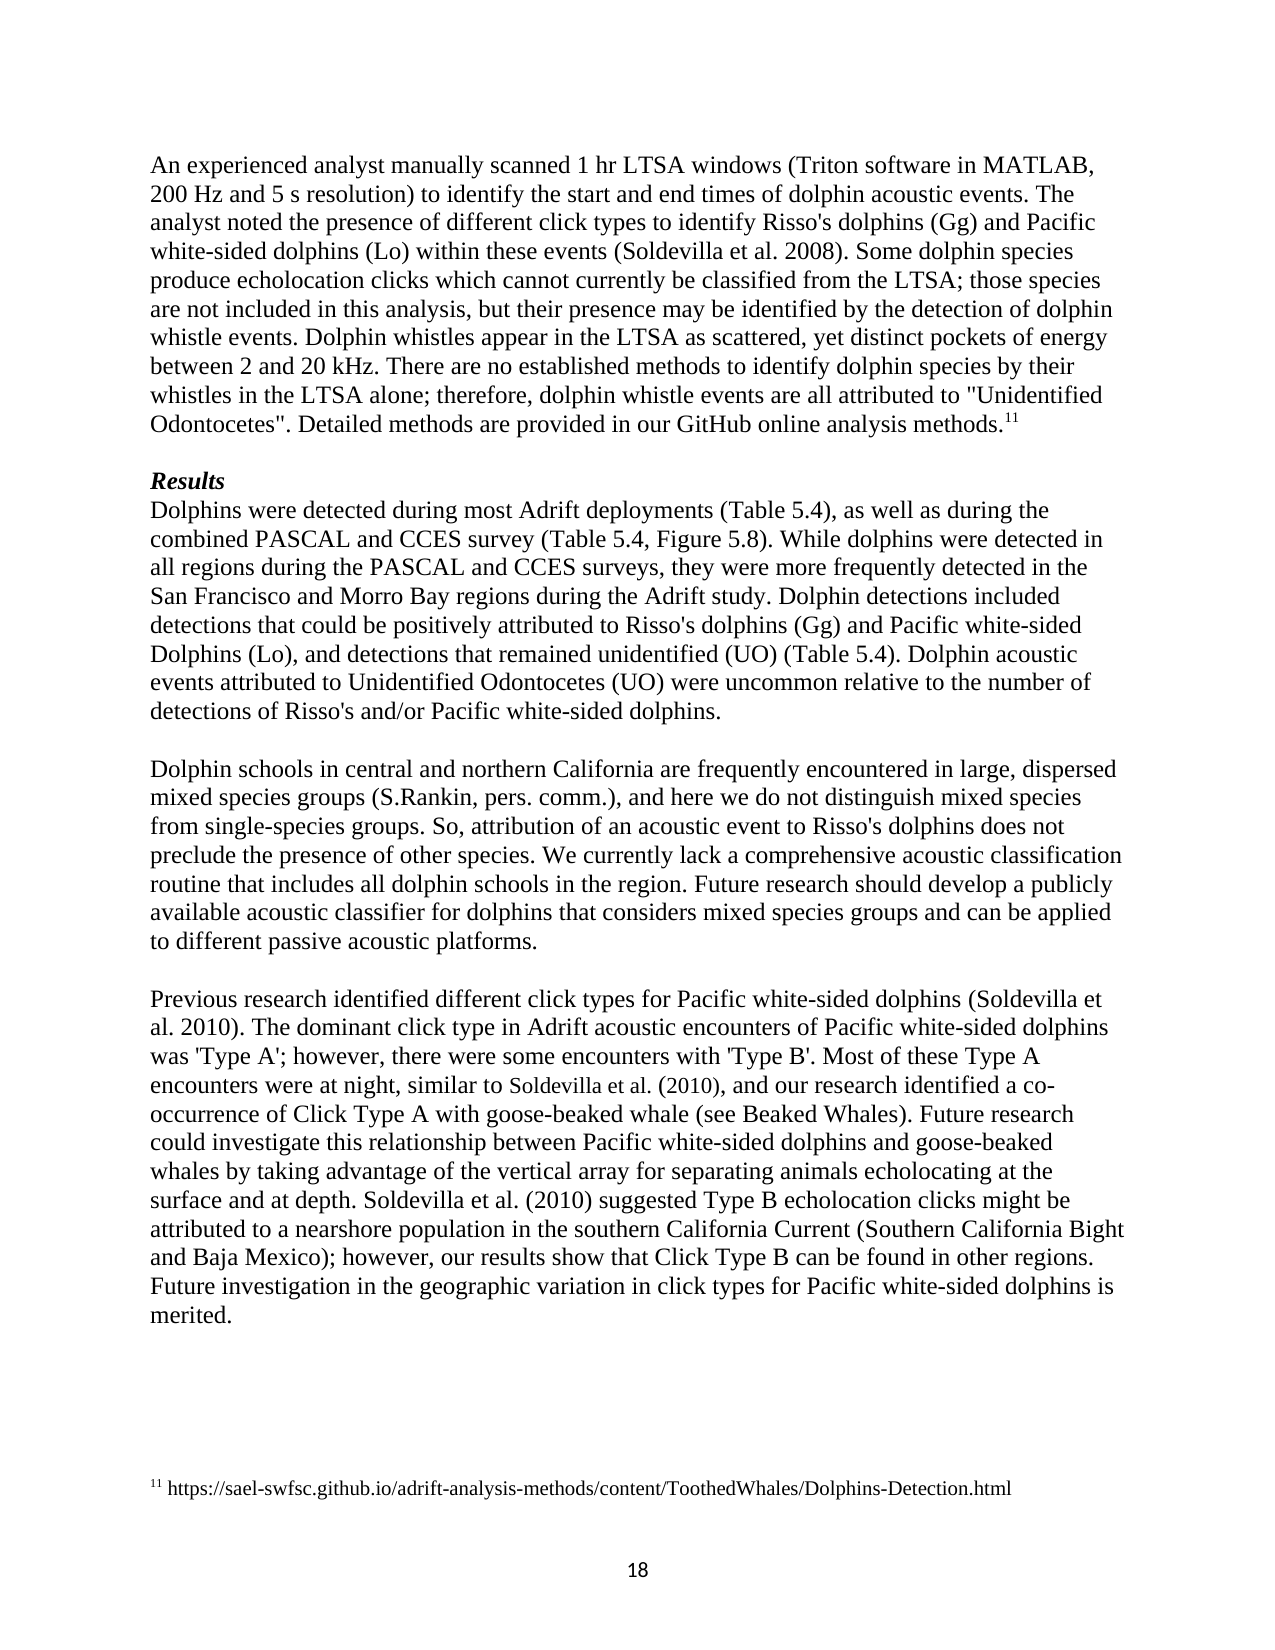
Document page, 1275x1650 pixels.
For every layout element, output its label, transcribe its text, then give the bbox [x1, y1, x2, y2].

text Results [150, 466, 1125, 495]
text An experienced analyst manually scanned 1 hr LTSA windows (Triton software in MATLAB, 200 Hz and 5 s resolution) to identify the start and end times of dolphin acoustic events. The analyst noted the presence of different click types to identify Risso's dolphins (Gg) and Pacific white-sided dolphins (Lo) within these events (Soldevilla et al. 2008). Some dolphin species produce echolocation clicks which cannot currently be classified from the LTSA; those species are not included in this analysis, but their presence may be identified by the detection of dolphin whistle events. Dolphin whistles appear in the LTSA as scattered, yet distinct pockets of energy between 2 and 20 kHz. There are no established methods to identify dolphin species by their whistles in the LTSA alone; therefore, dolphin whistle events are all attributed to "Unidentified Odontocetes". Detailed methods are provided in our GitHub online analysis methods. [150, 150, 1125, 437]
text Previous research identified different click types for Pacific white-sided dolphins (Soldevilla et al. 2010). The dominant click type in Adrift acoustic encounters of Pacific white-sided dolphins was 'Type A'; however, there were some encounters with 'Type B'. Most of these Type A encounters were at night, similar to Soldevilla et al. (2010), and our research identified a co-occurrence of Click Type A with goose-beaked whale (see Beaked Whales). Future research could investigate this relationship between Pacific white-sided dolphins and goose-beaked whales by taking advantage of the vertical array for separating animals echolocating at the surface and at depth. Soldevilla et al. (2010) suggested Type B echolocation clicks might be attributed to a nearshore population in the southern California Current (Southern California Bight and Baja Mexico); however, our results show that Click Type B can be found in other regions. Future investigation in the geographic variation in click types for Pacific white-sided dolphins is merited. [150, 984, 1125, 1329]
text Dolphin schools in central and northern California are frequently encountered in large, dispersed mixed species groups (S.Rankin, pers. comm.), and here we do not distinguish mixed species from single-species groups. So, attribution of an acoustic event to Risso's dolphins does not preclude the presence of other species. We currently lack a comprehensive acoustic classification routine that includes all dolphin schools in the region. Future research should develop a publicly available acoustic classifier for dolphins that considers mixed species groups and can be applied to different passive acoustic platforms. [150, 754, 1125, 955]
